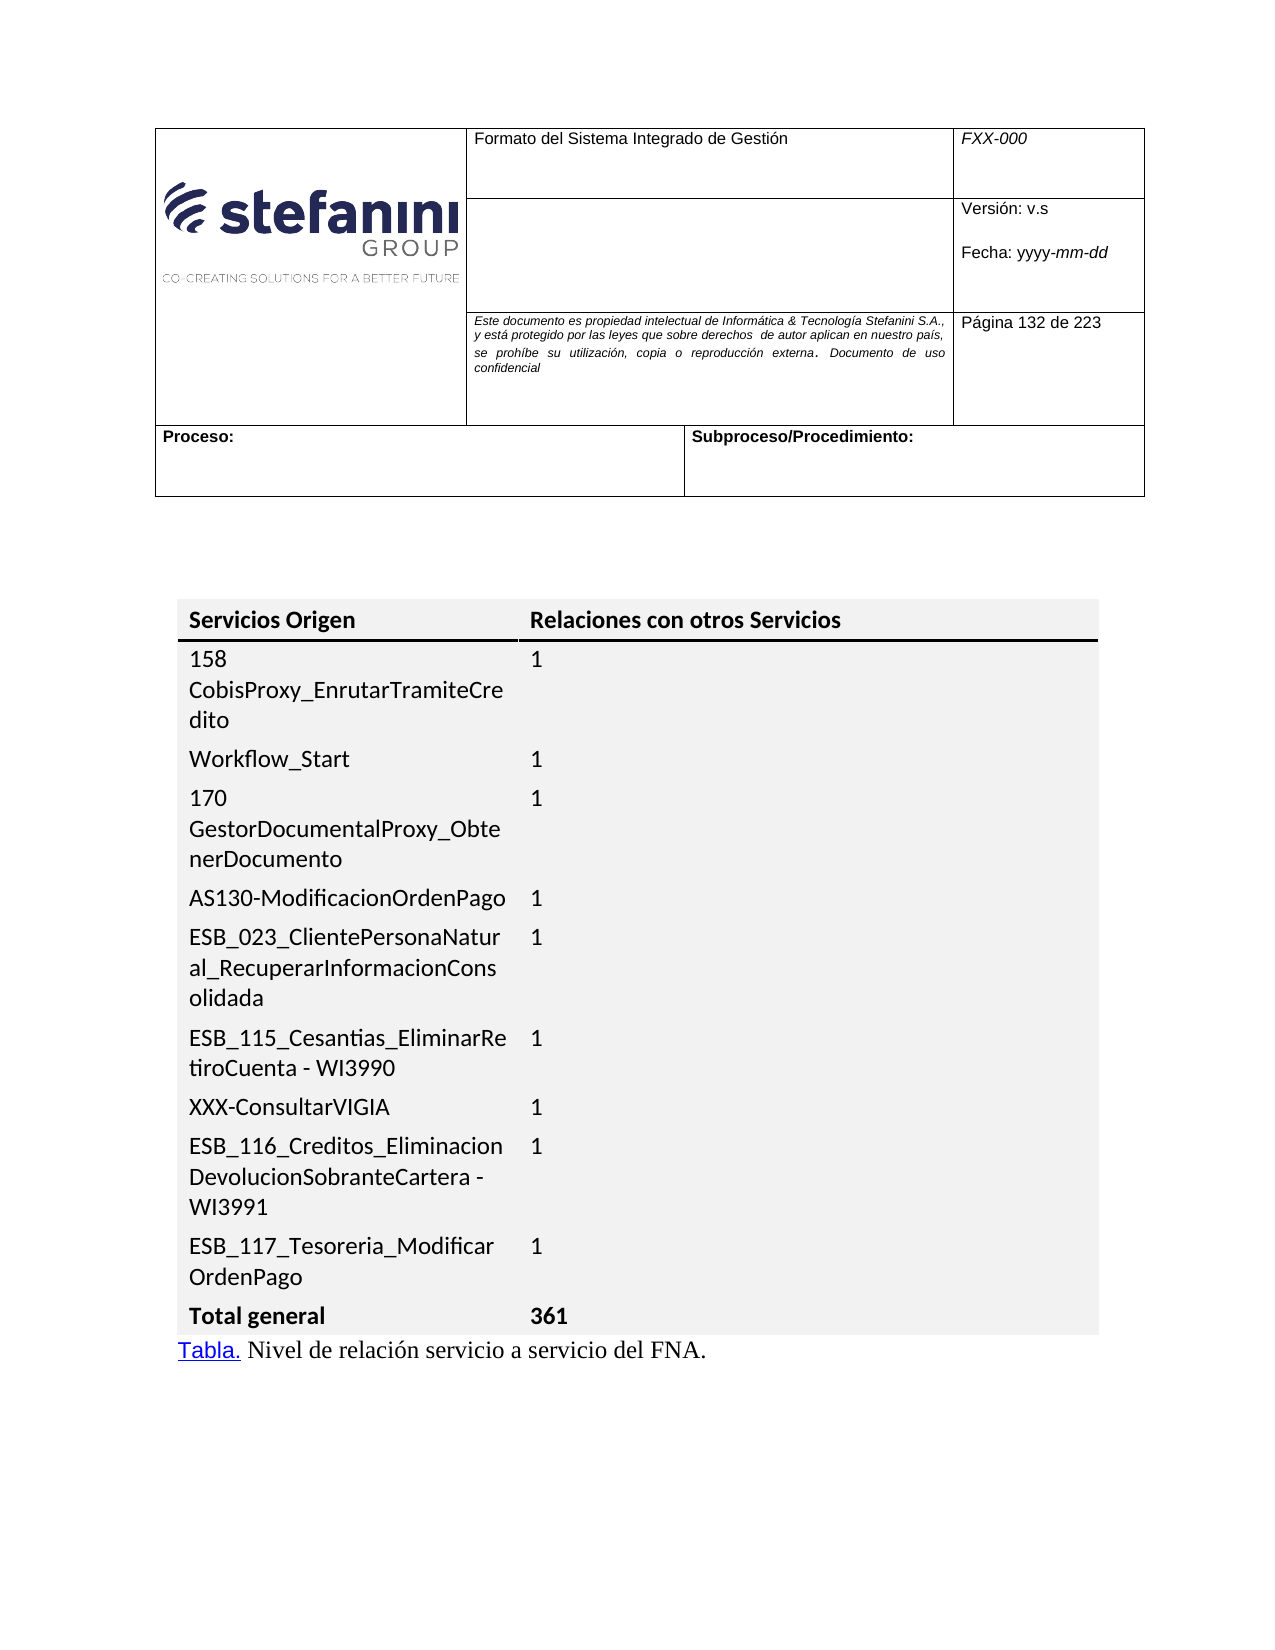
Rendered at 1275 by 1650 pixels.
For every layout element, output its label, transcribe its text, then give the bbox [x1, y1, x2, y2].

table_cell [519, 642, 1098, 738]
text Tabla. Nivel de relación servicio a servicio del FNA. [177, 1335, 1098, 1364]
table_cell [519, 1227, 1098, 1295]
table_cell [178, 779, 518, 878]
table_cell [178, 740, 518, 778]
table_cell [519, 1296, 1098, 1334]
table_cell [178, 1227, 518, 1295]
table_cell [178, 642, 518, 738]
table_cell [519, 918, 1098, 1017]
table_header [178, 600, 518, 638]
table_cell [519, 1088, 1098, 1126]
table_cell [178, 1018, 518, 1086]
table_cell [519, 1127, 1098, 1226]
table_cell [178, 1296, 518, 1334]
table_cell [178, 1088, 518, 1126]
picture [162, 182, 460, 286]
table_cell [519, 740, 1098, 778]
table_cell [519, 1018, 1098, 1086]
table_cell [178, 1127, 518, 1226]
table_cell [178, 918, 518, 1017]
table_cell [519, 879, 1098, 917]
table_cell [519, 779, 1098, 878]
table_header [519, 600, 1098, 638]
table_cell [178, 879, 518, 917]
